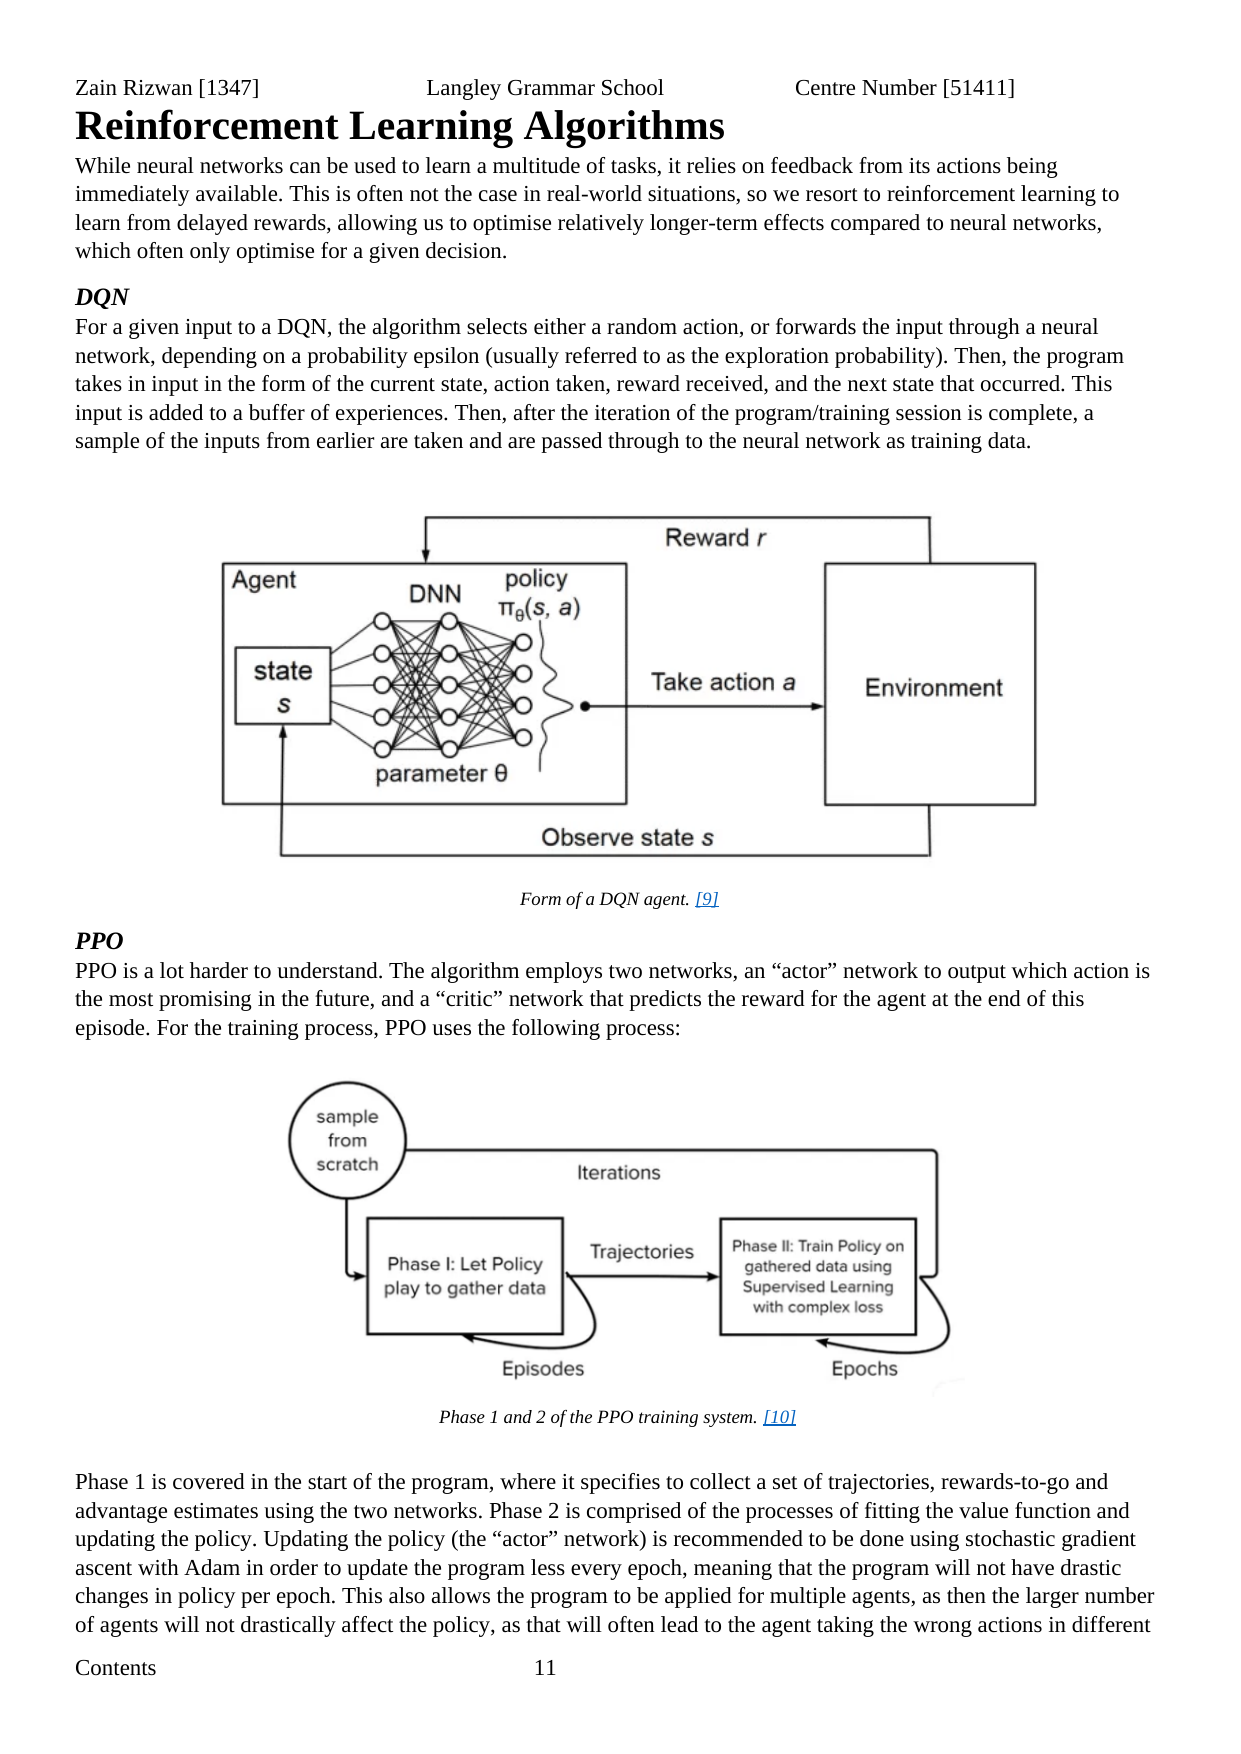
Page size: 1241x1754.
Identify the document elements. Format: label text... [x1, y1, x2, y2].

text PPO is a lot harder to understand. The algorithm employs two networks, an “actor” network to output which action is the most promising in the future, and a “critic” network that predicts the reward for the agent at the end of this episode. For the training process, PPO uses the following process: [75, 957, 1165, 1040]
subtitle DQN [75, 282, 1165, 311]
text For a given input to a DQN, the algorithm selects either a random action, or forwards the input through a neural network, depending on a probability epsilon (usually referred to as the exploration probability). Then, the program takes in input in the form of the current state, action taken, reward received, and the next state that occurred. This input is added to a buffer of experiences. Then, after the iteration of the program/training session is complete, a sample of the inputs from earlier are taken and are passed through to the neural network as training data. [75, 313, 1165, 453]
text While neural networks can be used to learn a multitude of tasks, it relies on feedback from its actions being immediately available. This is often not the case in real-world situations, so we resort to reinforcement learning to learn from delayed rewards, allowing us to optimise relatively longer-term effects compared to neural networks, which often only optimise for a given decision. [75, 152, 1165, 263]
picture [177, 485, 1063, 887]
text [75, 1059, 1165, 1637]
picture [249, 1053, 991, 1397]
subtitle Reinforcement Learning Algorithms [75, 100, 1165, 148]
